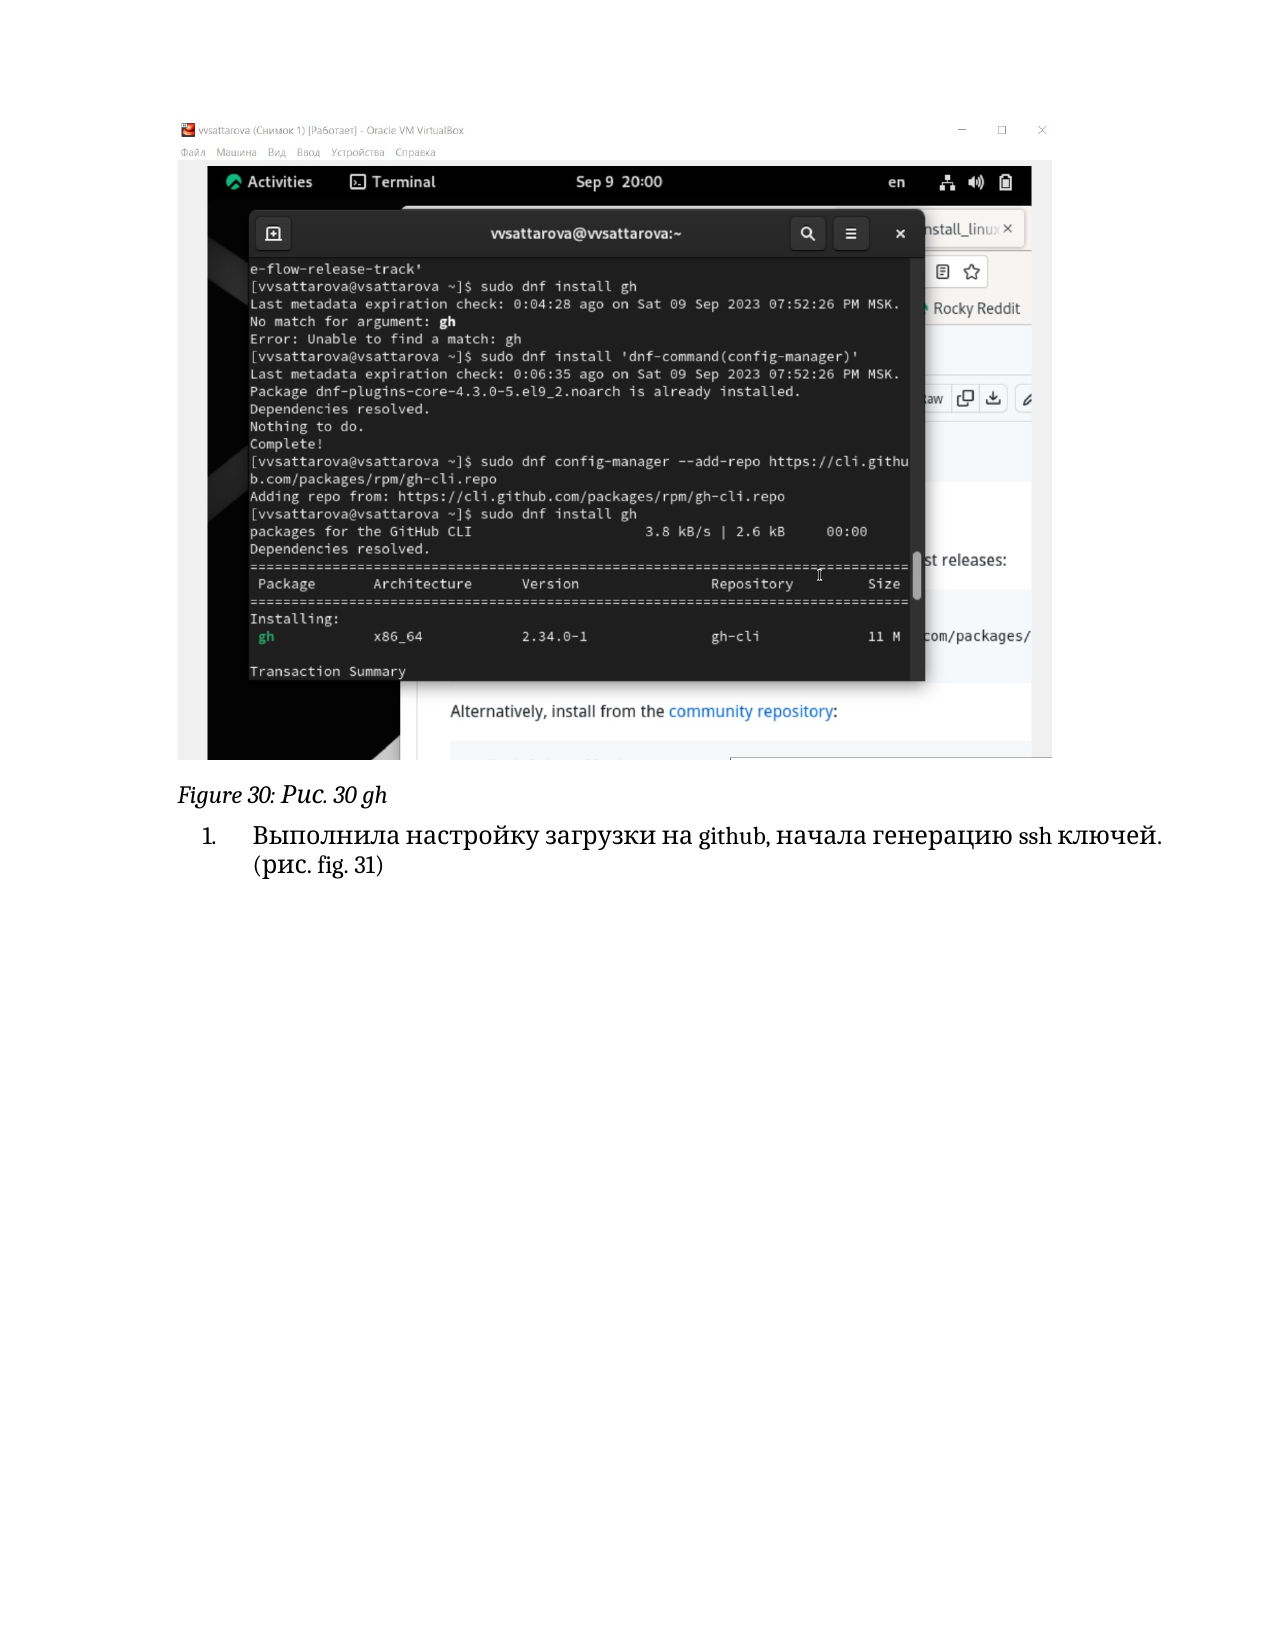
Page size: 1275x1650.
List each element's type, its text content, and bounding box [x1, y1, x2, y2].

text Figure 30: Рис. 30 gh [177, 781, 1186, 809]
list Выполнила настройку загрузки на github, начала генерацию ssh ключей. (рис. fig. 31) [202, 822, 1186, 879]
picture [177, 118, 1053, 760]
